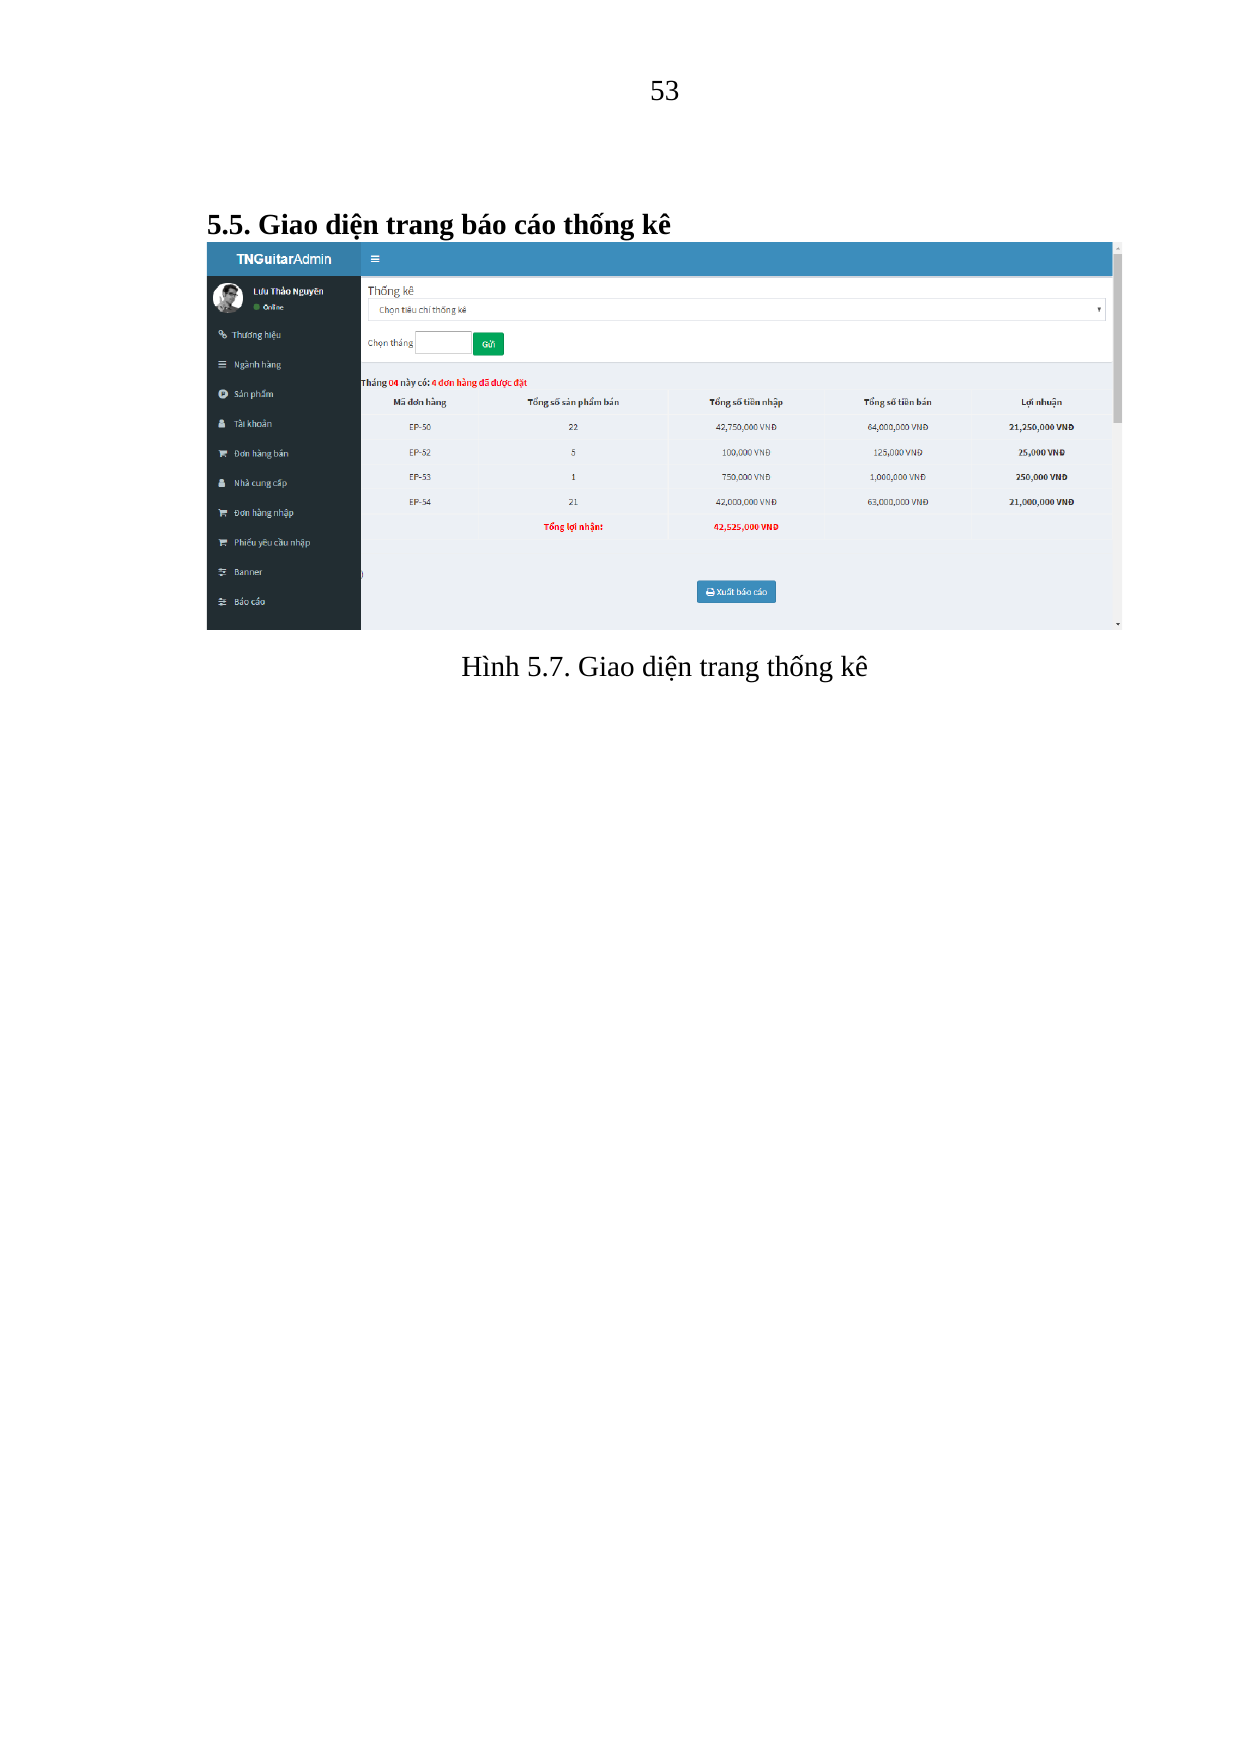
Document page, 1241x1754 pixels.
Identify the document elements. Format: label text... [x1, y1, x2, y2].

text Hình 5.7. Giao diện trang thống kê [207, 649, 1122, 682]
picture [206, 242, 1123, 630]
subtitle 5.5. Giao diện trang báo cáo thống kê [207, 207, 1122, 240]
